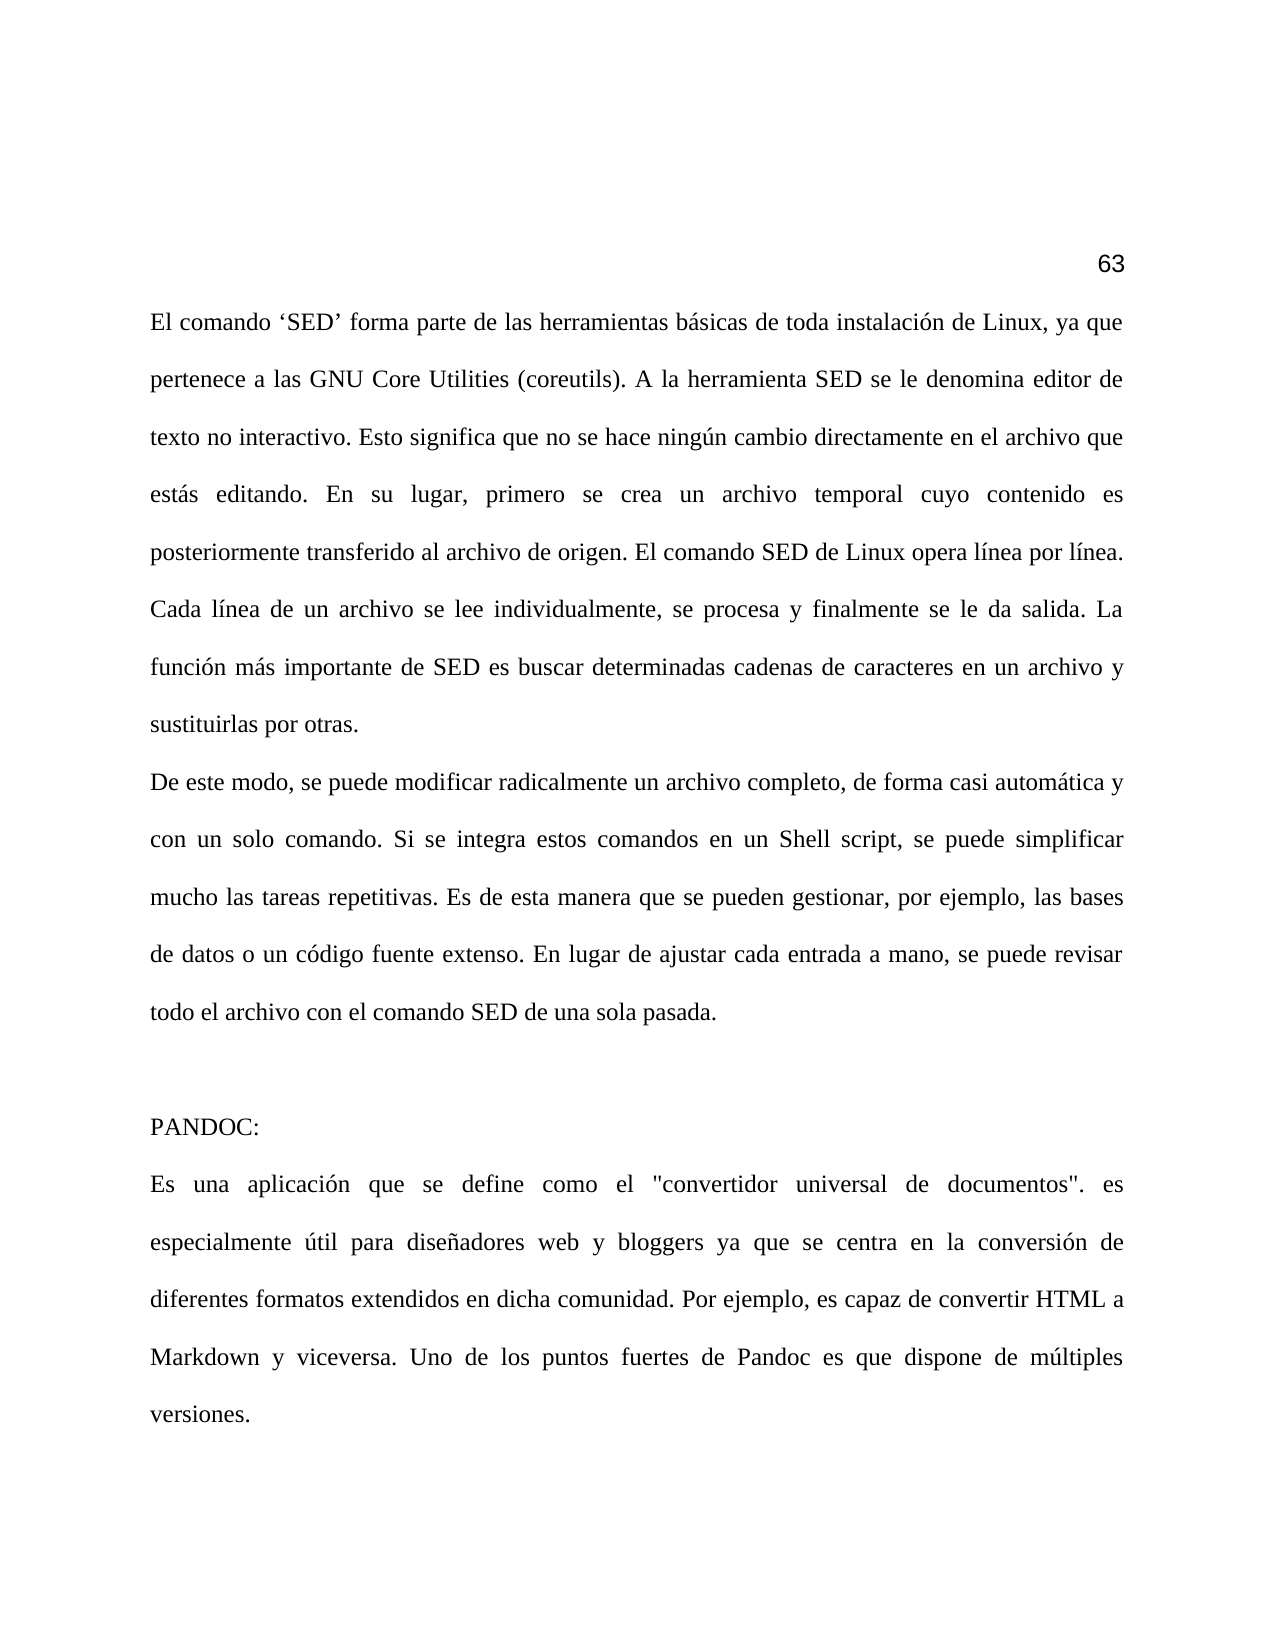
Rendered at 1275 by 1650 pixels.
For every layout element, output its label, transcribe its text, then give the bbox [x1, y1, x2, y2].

text El comando ‘SED’ forma parte de las herramientas básicas de toda instalación de Linux, ya que pertenece a las GNU Core Utilities (coreutils). A la herramienta SED se le denomina editor de texto no interactivo. Esto significa que no se hace ningún cambio directamente en el archivo que estás editando. En su lugar, primero se crea un archivo temporal cuyo contenido es posteriormente transferido al archivo de origen. El comando SED de Linux opera línea por línea. Cada línea de un archivo se lee individualmente, se procesa y finalmente se le da salida. La función más importante de SED es buscar determinadas cadenas de caracteres en un archivo y sustituirlas por otras. [150, 307, 1125, 738]
text Es una aplicación que se define como el "convertidor universal de documentos". es especialmente útil para diseñadores web y bloggers ya que se centra en la conversión de diferentes formatos extendidos en dicha comunidad. Por ejemplo, es capaz de convertir HTML a Markdown y viceversa. Uno de los puntos fuertes de Pandoc es que dispone de múltiples versiones. [150, 1169, 1125, 1428]
text PANDOC: [150, 1112, 1125, 1141]
text De este modo, se puede modificar radicalmente un archivo completo, de forma casi automática y con un solo comando. Si se integra estos comandos en un Shell script, se puede simplificar mucho las tareas repetitivas. Es de esta manera que se pueden gestionar, por ejemplo, las bases de datos o un código fuente extenso. En lugar de ajustar cada entrada a mano, se puede revisar todo el archivo con el comando SED de una sola pasada. [150, 767, 1125, 1026]
